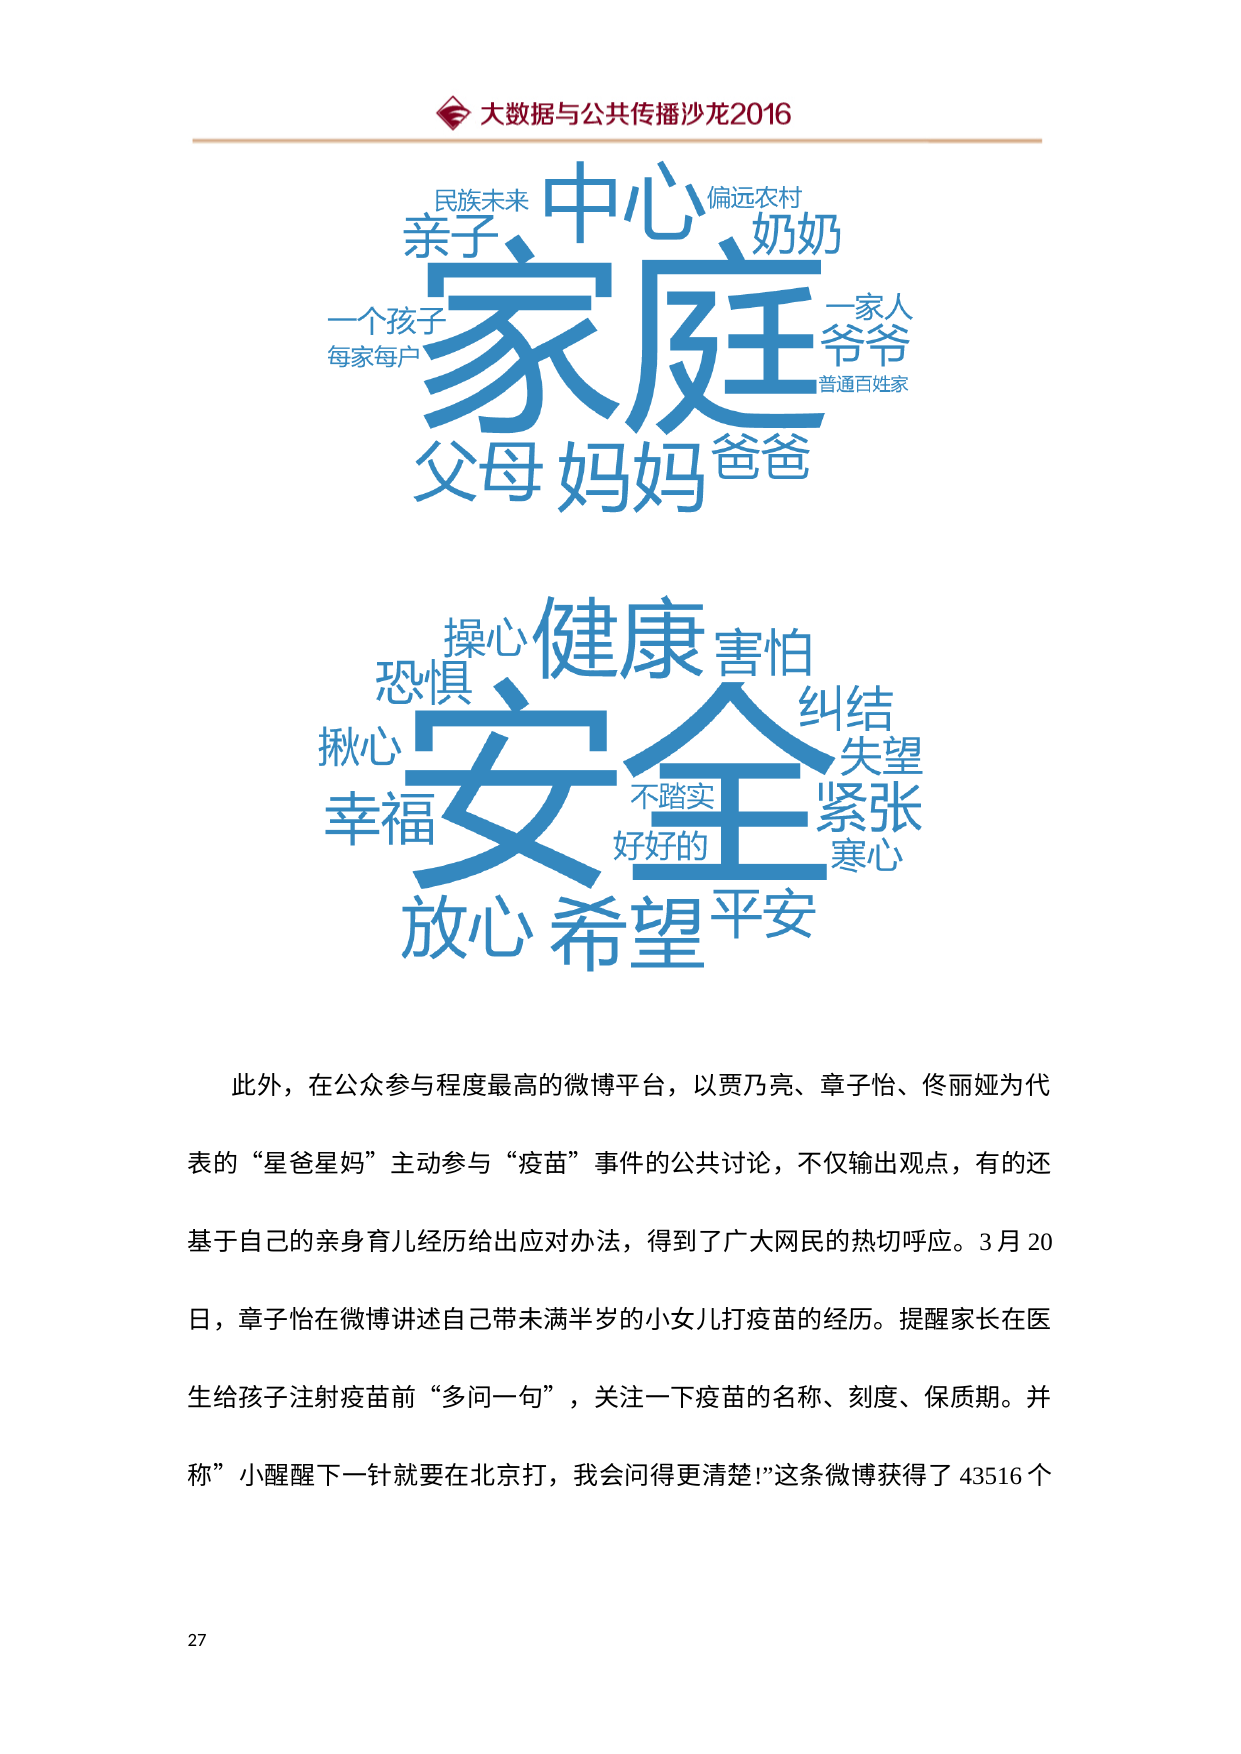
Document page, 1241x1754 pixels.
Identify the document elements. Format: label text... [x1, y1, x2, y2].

picture [187, 88, 1053, 522]
picture [302, 585, 938, 981]
